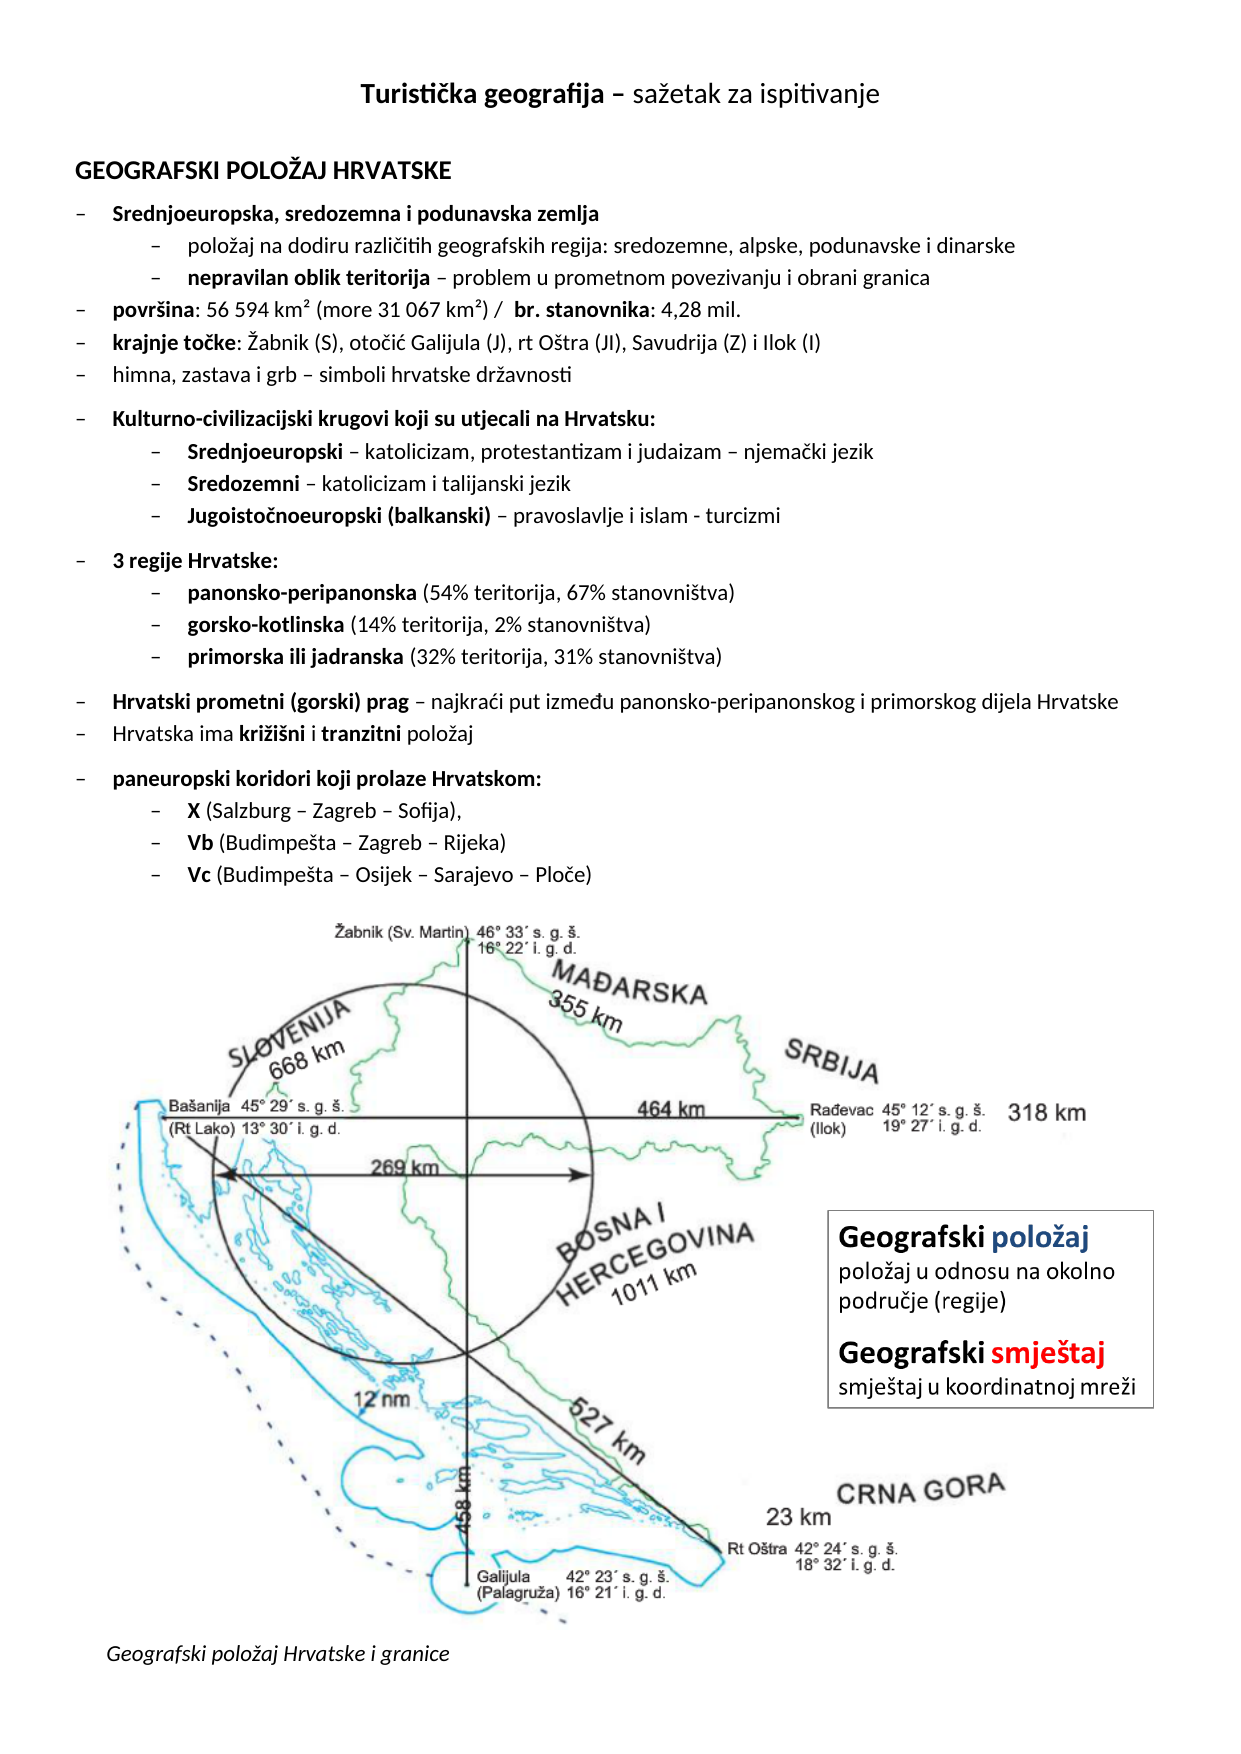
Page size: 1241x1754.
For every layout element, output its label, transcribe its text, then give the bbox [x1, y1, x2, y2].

list Sredozemni – katolicizam i talijanski jezik [150, 469, 1165, 497]
list Vc (Budimpešta – Osijek – Sarajevo – Ploče) [150, 861, 1165, 888]
list Kulturno-civilizacijski krugovi koji su utjecali na Hrvatsku: [75, 404, 1165, 433]
list nepravilan oblik teritorija – problem u prometnom povezivanju i obrani granica [150, 263, 1165, 291]
list krajnje točke: Žabnik (S), otočić Galijula (J), rt Oštra (JI), Savudrija (Z) i Ilok (I) [75, 328, 1165, 356]
list Jugoistočnoeuropski (balkanski) – pravoslavlje i islam - turcizmi [150, 501, 1165, 529]
subtitle GEOGRAFSKI POLOŽAJ HRVATSKE [75, 153, 1165, 186]
list paneuropski koridori koji prolaze Hrvatskom: [75, 764, 1165, 792]
list Srednjoeuropska, sredozemna i podunavska zemlja [75, 199, 1165, 227]
text Turistička geografija – sažetak za ispitivanje [75, 75, 1165, 111]
list položaj na dodiru različitih geografskih regija: sredozemne, alpske, podunavske i dinarske [150, 231, 1165, 259]
list površina: 56 594 km² (more 31 067 km²) / br. stanovnika: 4,28 mil. [75, 296, 1165, 323]
list Hrvatski prometni (gorski) prag – najkraći put između panonsko-peripanonskog i primorskog dijela Hrvatske [75, 687, 1165, 715]
list Vb (Budimpešta – Zagreb – Rijeka) [150, 828, 1165, 856]
list 3 regije Hrvatske: [75, 546, 1165, 574]
list panonsko-peripanonska (54% teritorija, 67% stanovništva) [150, 578, 1165, 606]
list himna, zastava i grb – simboli hrvatske državnosti [75, 360, 1165, 388]
list primorska ili jadranska (32% teritorija, 31% stanovništva) [150, 642, 1165, 670]
list Srednjoeuropski – katolicizam, protestantizam i judaizam – njemački jezik [150, 437, 1165, 465]
picture [106, 922, 1154, 1630]
list Hrvatska ima križišni i tranzitni položaj [75, 719, 1165, 747]
list X (Salzburg – Zagreb – Sofija), [150, 796, 1165, 824]
list gorsko-kotlinska (14% teritorija, 2% stanovništva) [150, 610, 1165, 638]
